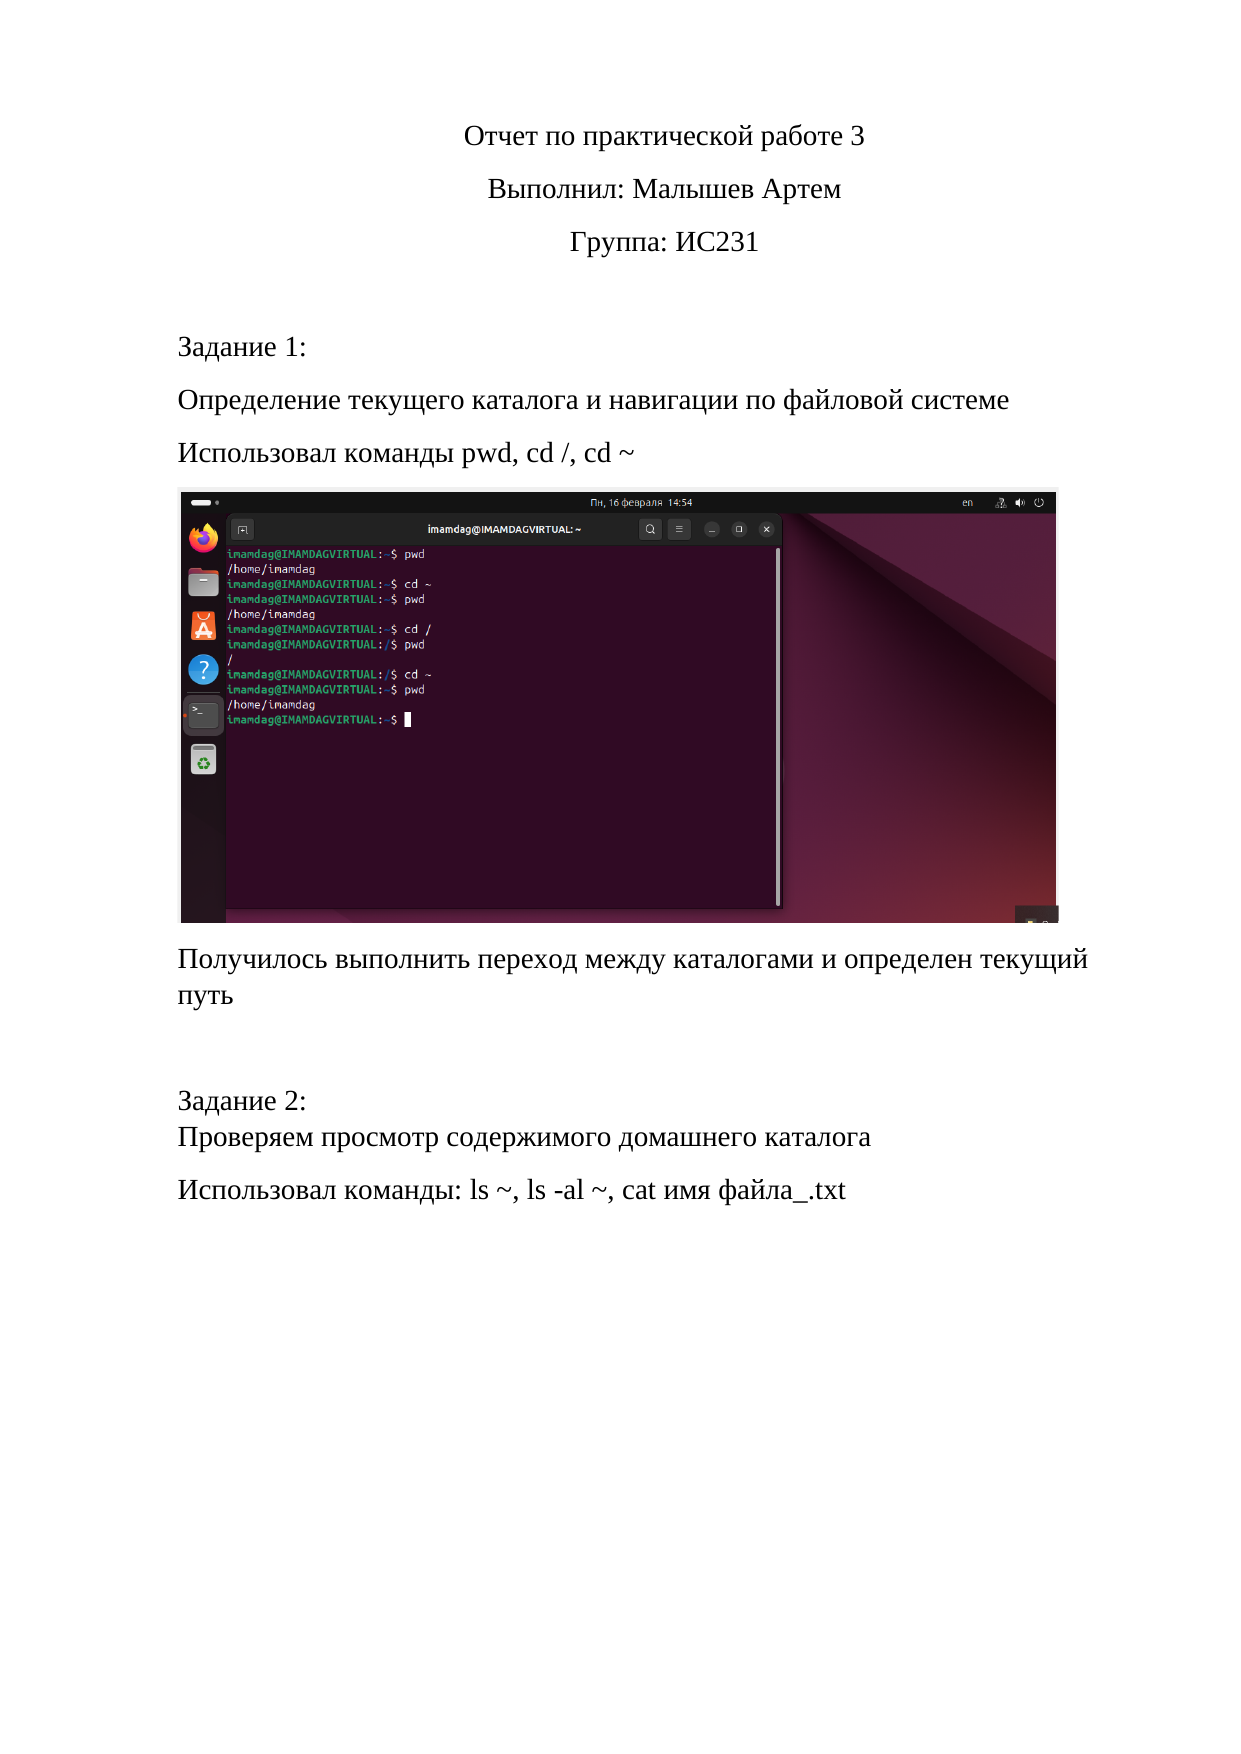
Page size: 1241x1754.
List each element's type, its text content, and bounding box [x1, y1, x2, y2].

text Выполнил: Малышев Артем [177, 171, 1152, 204]
text Задание 2: Проверяем просмотр содержимого домашнего каталога [177, 1083, 1152, 1152]
text Группа: ИС231 [177, 224, 1152, 257]
text Использовал команды: ls ~, ls -al ~, cat имя файла_.txt [177, 1172, 1152, 1205]
text Получилось выполнить переход между каталогами и определен текущий путь [177, 941, 1152, 1011]
text Отчет по практической работе 3 [177, 118, 1152, 152]
text Определение текущего каталога и навигации по файловой системе [177, 382, 1152, 416]
text Использовал команды pwd, cd /, cd ~ [177, 435, 1152, 468]
picture [177, 487, 1059, 923]
text Задание 1: [177, 329, 1152, 363]
